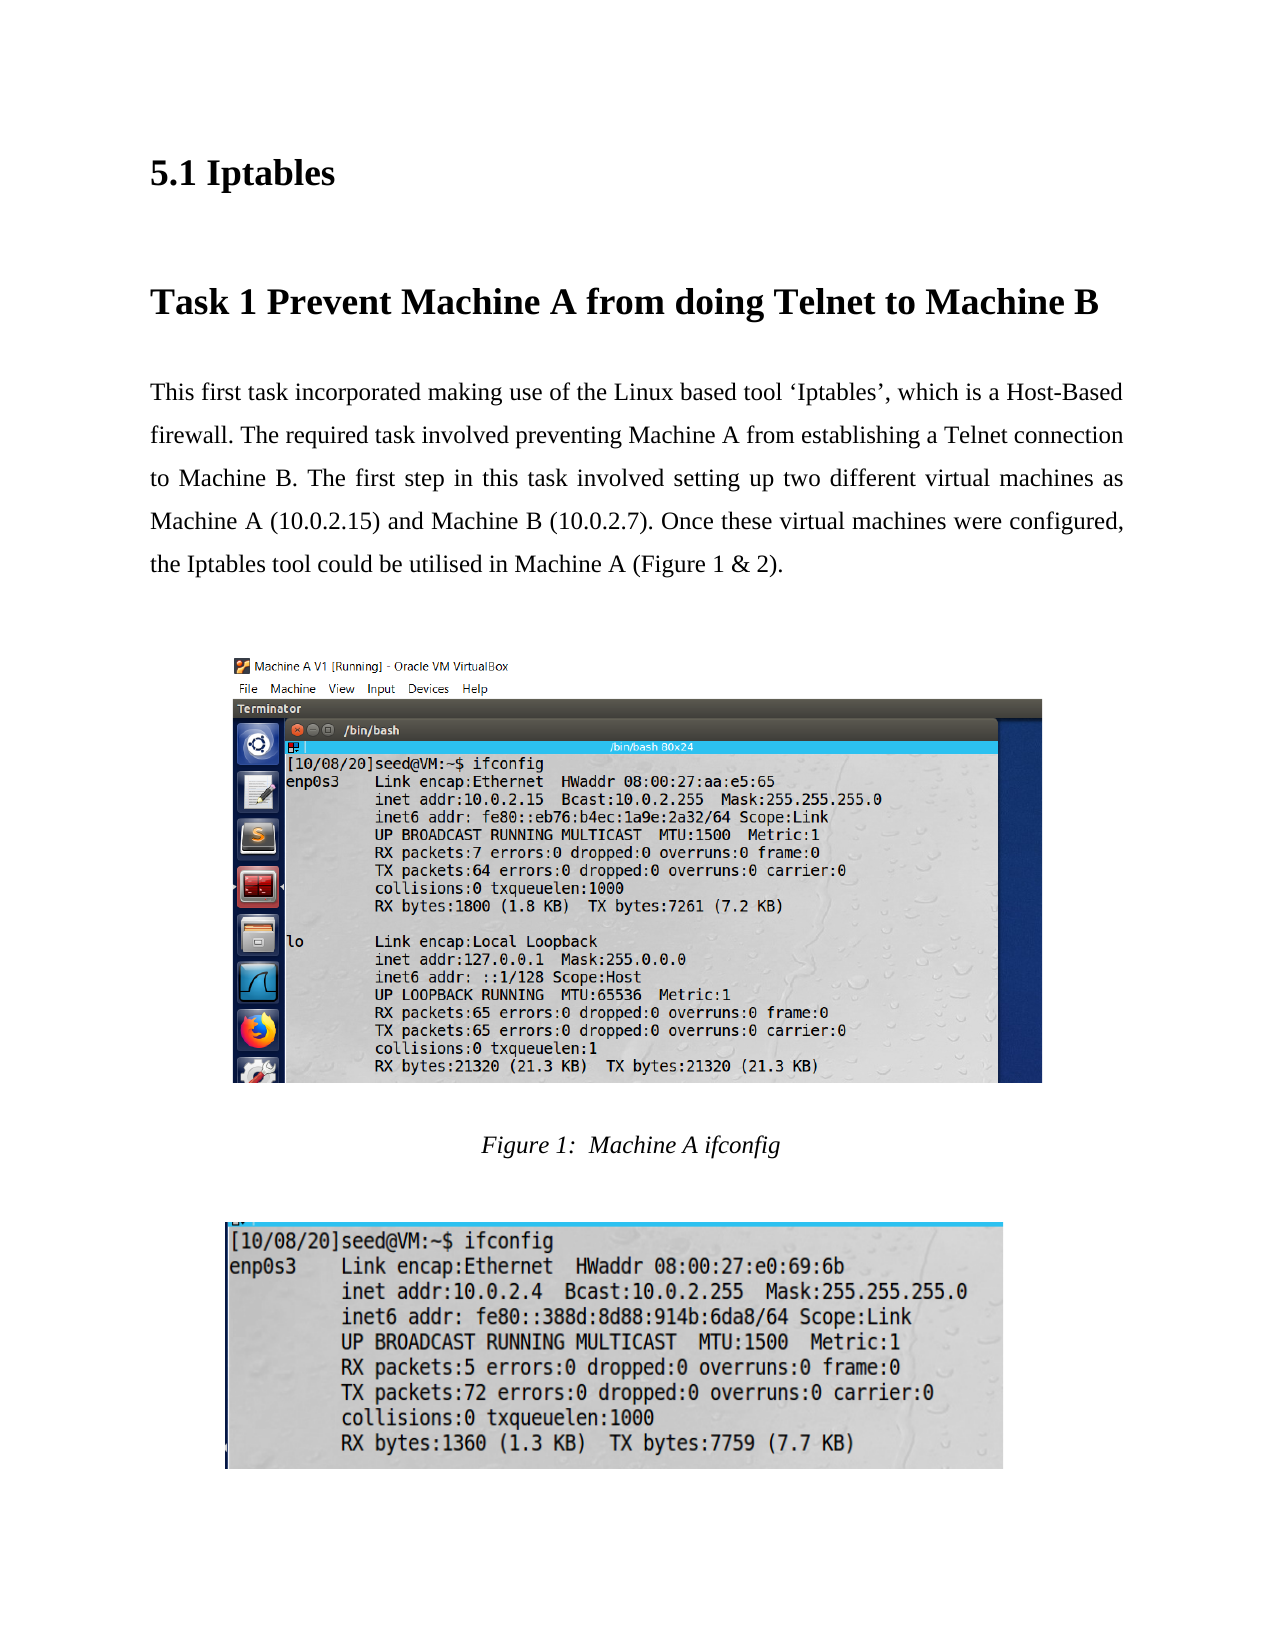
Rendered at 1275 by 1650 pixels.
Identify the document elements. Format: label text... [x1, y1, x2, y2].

text This first task incorporated making use of the Linux based tool ‘Iptables’, which is a Host-Based firewall. The required task involved preventing Machine A from establishing a Telnet connection to Machine B. The first step in this task involved setting up two different virtual machines as Machine A (10.0.2.15) and Machine B (10.0.2.7). Once these virtual machines were configured, the Iptables tool could be utilised in Machine A (Figure 1 & 2). [150, 377, 1125, 578]
picture [232, 654, 1043, 1083]
text Task 1 Prevent Machine A from doing Telnet to Machine B [150, 279, 1125, 322]
text 5.1 Iptables [150, 150, 1125, 193]
picture [225, 1222, 1004, 1469]
